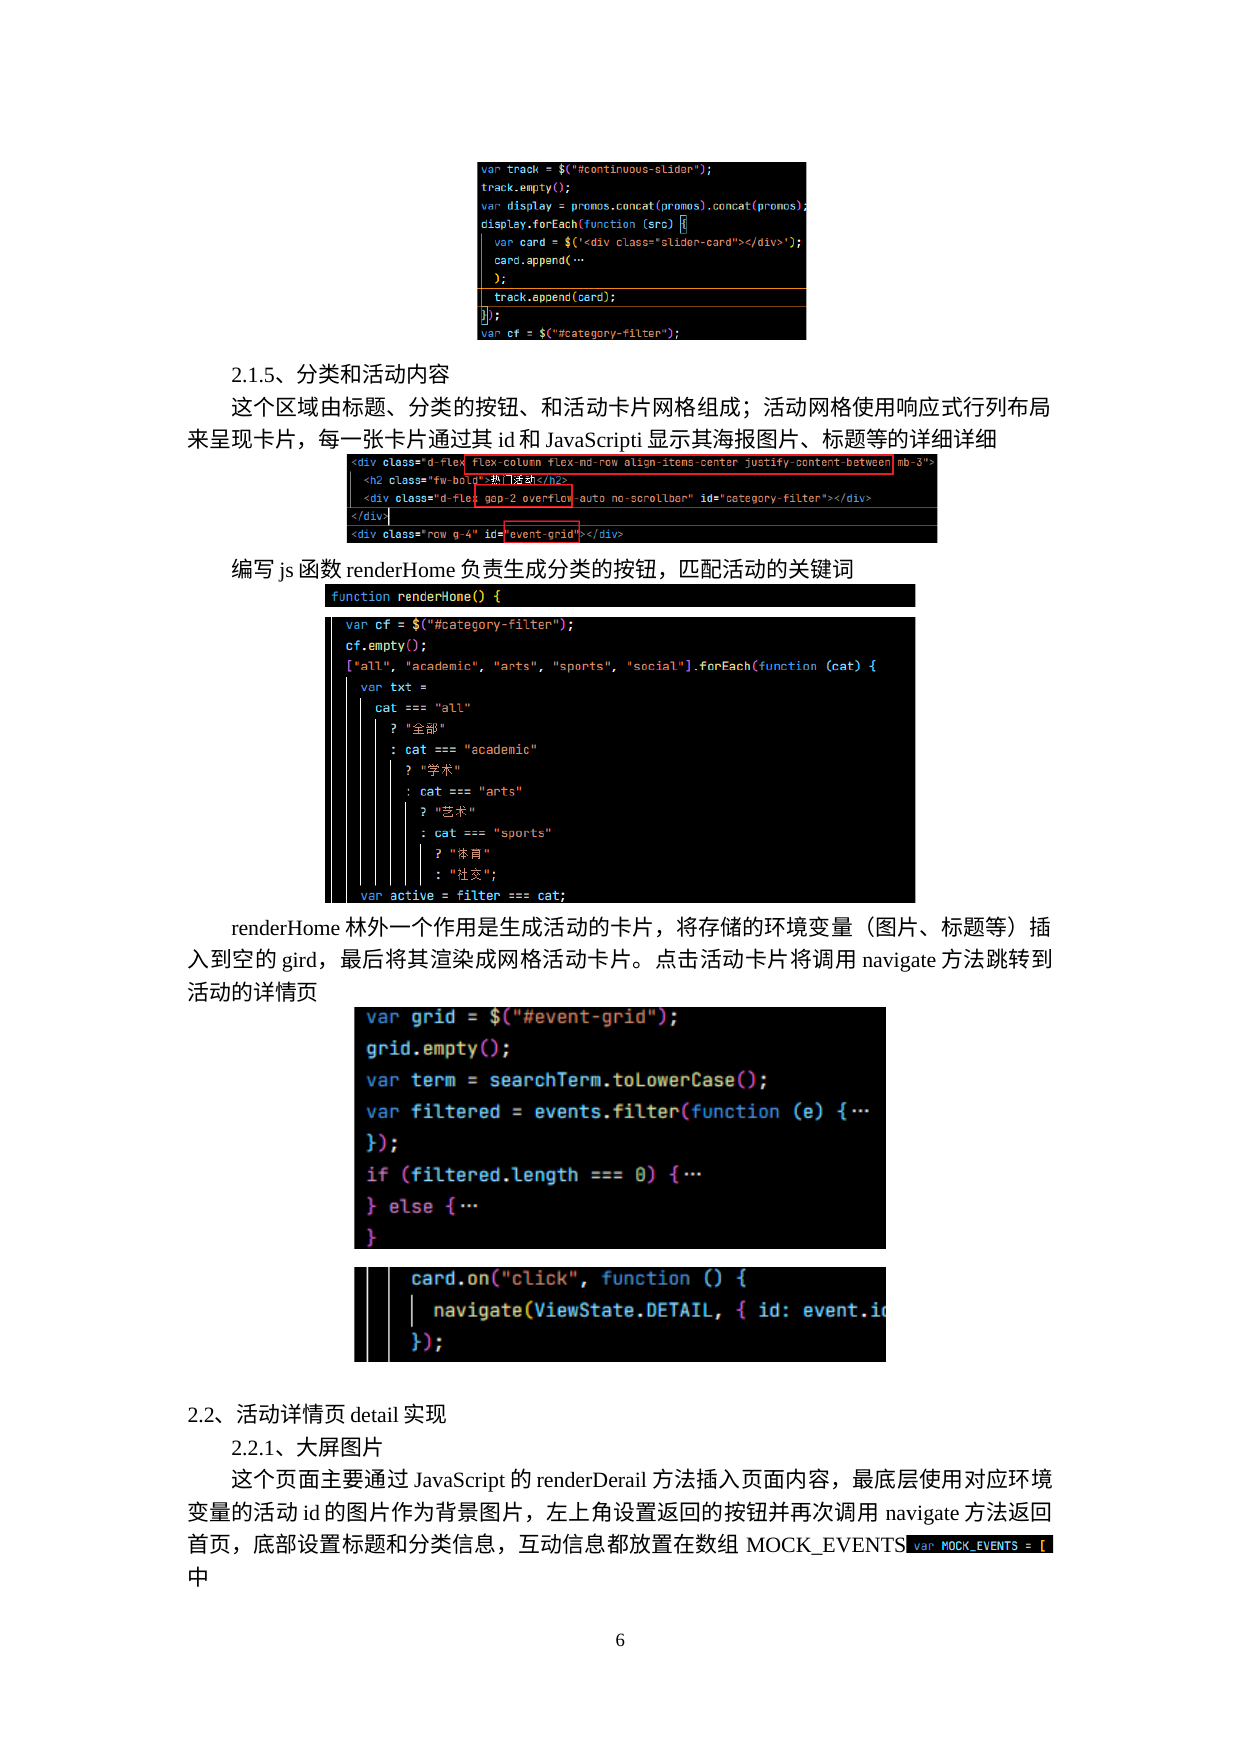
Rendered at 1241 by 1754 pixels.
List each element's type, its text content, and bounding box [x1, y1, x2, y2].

list 2.2.1、大屏图片 [187, 1429, 1053, 1462]
picture [906, 1535, 1054, 1553]
picture [325, 584, 916, 607]
picture [354, 1267, 886, 1362]
list 2.2、活动详情页detail实现 [187, 1397, 1053, 1429]
list 这个页面主要通过JavaScript的renderDerail方法插入页面内容，最底层使用对应环境变量的活动id的图片作为背景图片，左上角设置返回的按钮并再次调用navigate方法返回首页，底部设置标题和分类信息，互动信息都放置在数组MOCK_EVENTS中 [187, 1462, 1053, 1592]
picture [346, 454, 938, 543]
list 2.1.5、分类和活动内容 [187, 357, 1053, 389]
picture [477, 162, 807, 340]
list 编写js函数renderHome负责生成分类的按钮，匹配活动的关键词 [187, 552, 1053, 584]
picture [325, 617, 916, 903]
list 这个区域由标题、分类的按钮、和活动卡片网格组成；活动网格使用响应式行列布局来呈现卡片，每一张卡片通过其id和JavaScripti显示其海报图片、标题等的详细详细 [187, 389, 1053, 454]
list renderHome林外一个作用是生成活动的卡片，将存储的环境变量（图片、标题等）插入到空的gird，最后将其渲染成网格活动卡片。点击活动卡片将调用navigate方法跳转到活动的详情页 [187, 909, 1053, 1007]
picture [354, 1007, 886, 1249]
